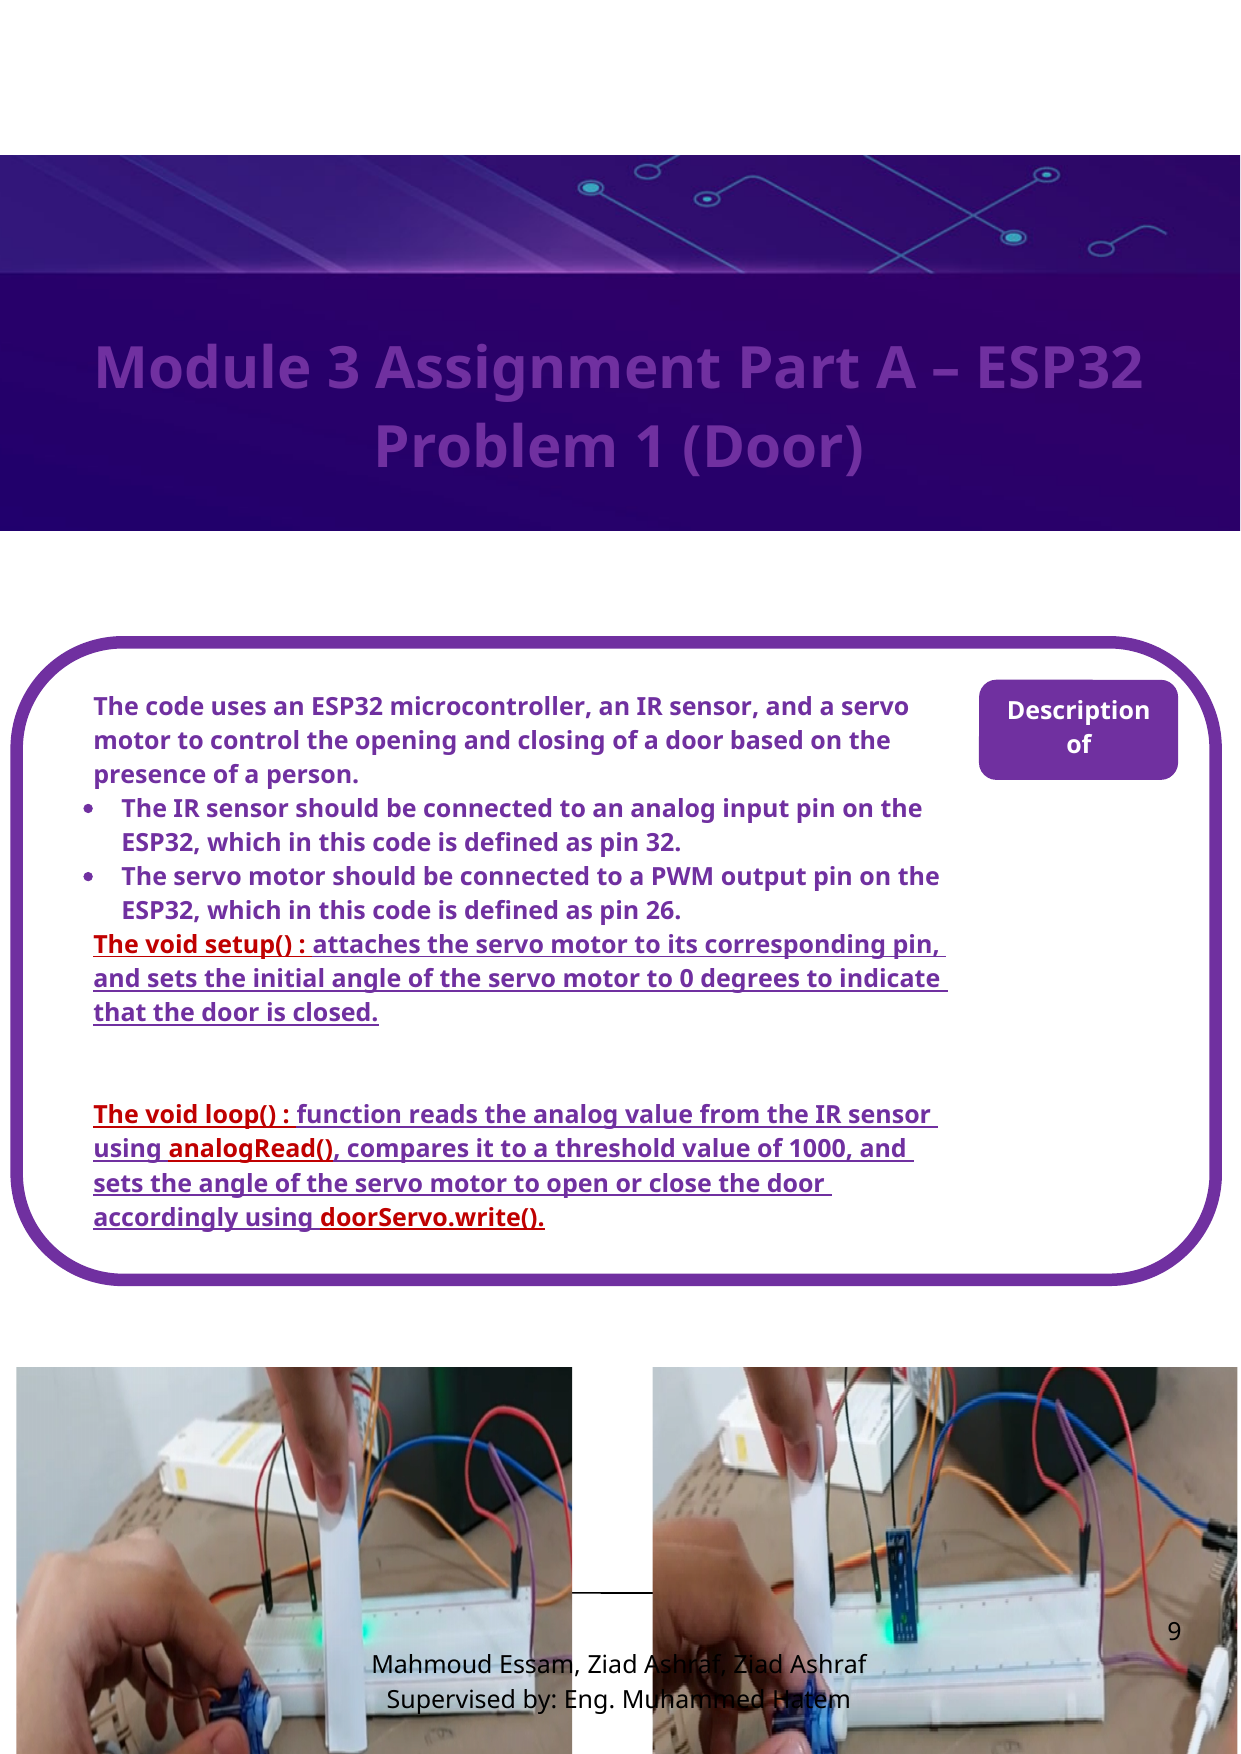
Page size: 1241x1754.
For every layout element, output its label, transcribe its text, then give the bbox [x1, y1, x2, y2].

picture [0, 155, 1241, 531]
picture [16, 1367, 573, 1754]
picture [652, 1367, 1238, 1754]
text Module 3 Assignment Part A – ESP32 Problem 1 (Door) [0, 326, 1237, 484]
